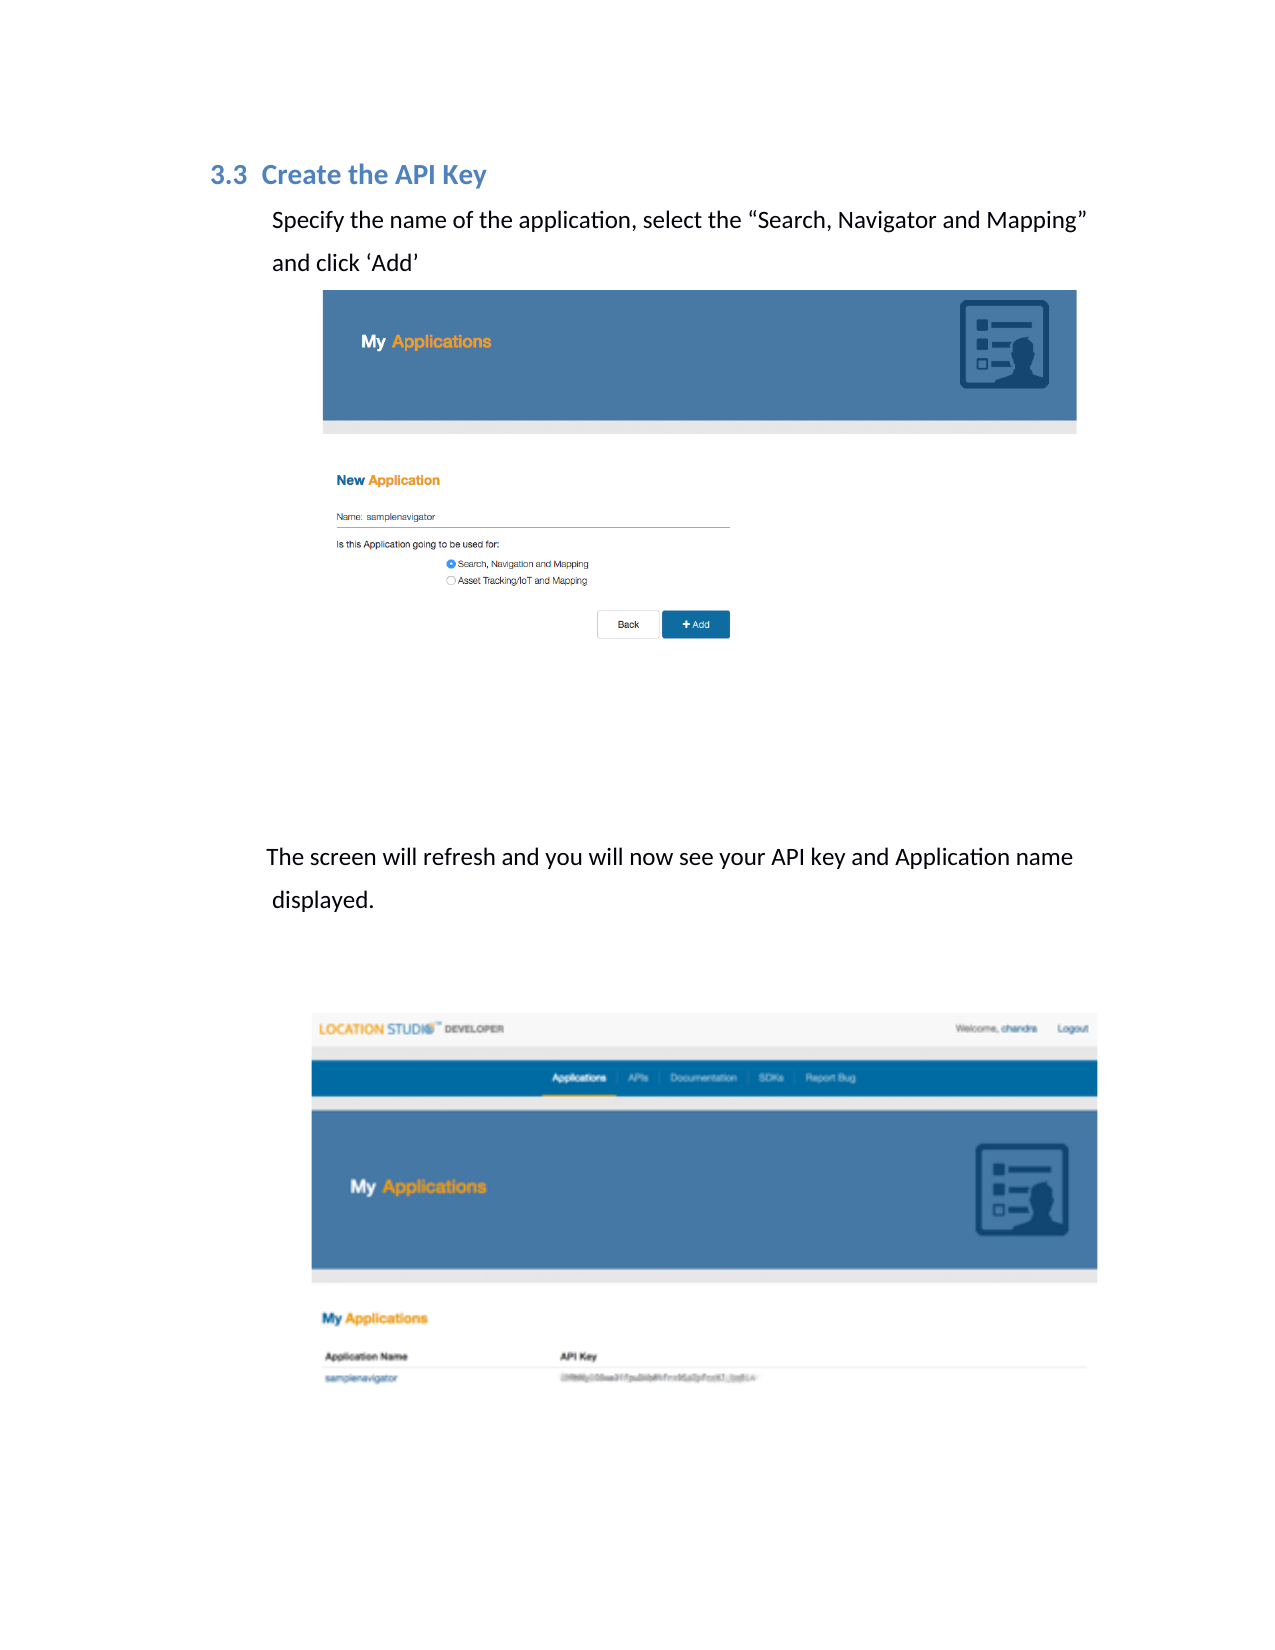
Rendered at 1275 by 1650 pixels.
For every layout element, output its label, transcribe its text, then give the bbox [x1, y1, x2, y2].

picture [671, 1072, 738, 1083]
picture [626, 1072, 648, 1083]
text Specify the name of the application, select the “Search, Navigator and Mapping” [255, 204, 1125, 235]
picture [552, 1071, 609, 1083]
picture [806, 1072, 859, 1083]
subtitle Create the API Key [210, 156, 1125, 192]
picture [311, 1013, 1098, 1062]
picture [758, 1072, 785, 1082]
text The screen will refresh and you will now see your API key and Application name [255, 841, 1125, 872]
text and click ‘Add’ [255, 247, 1125, 278]
picture [311, 1094, 1098, 1447]
picture [322, 290, 1077, 743]
text displayed. [255, 884, 1125, 915]
